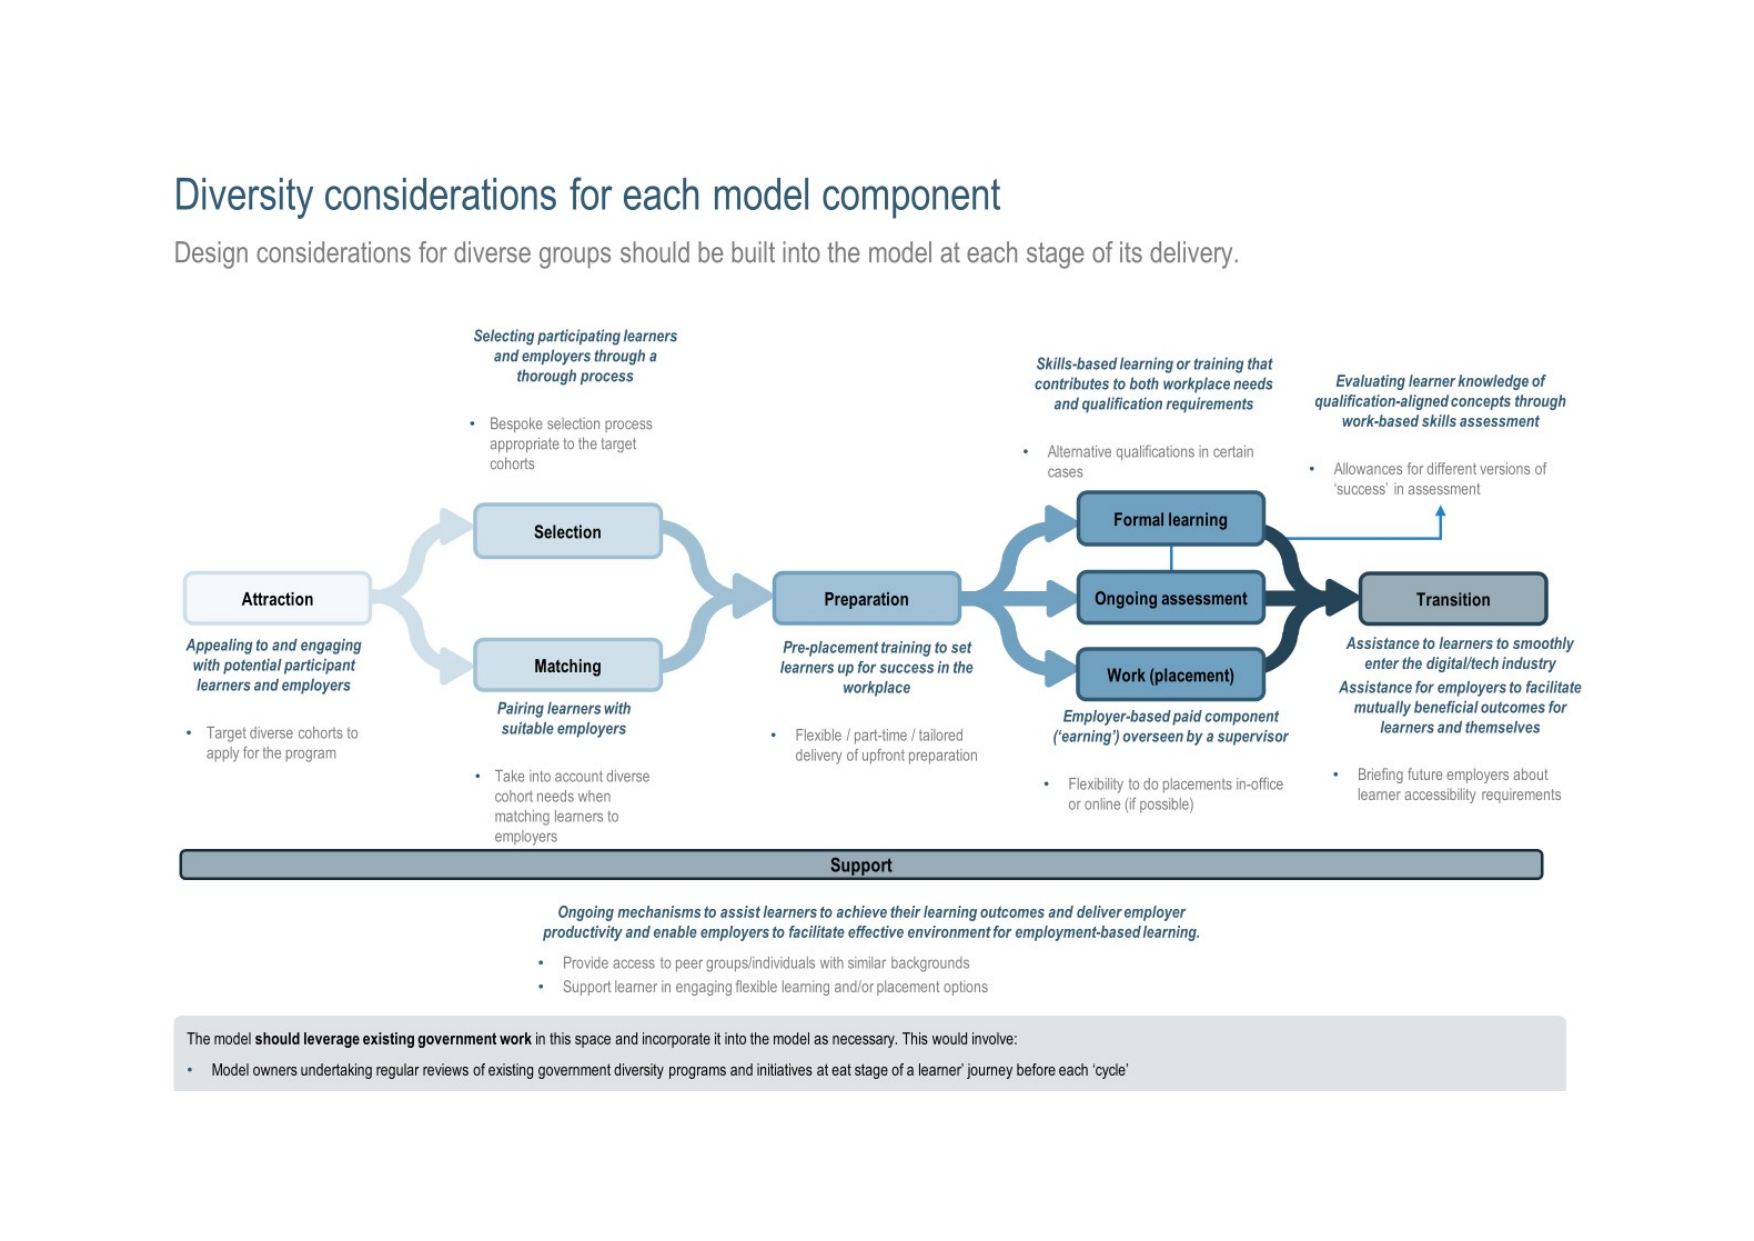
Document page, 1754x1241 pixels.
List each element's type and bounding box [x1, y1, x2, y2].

picture [150, 150, 1593, 1091]
